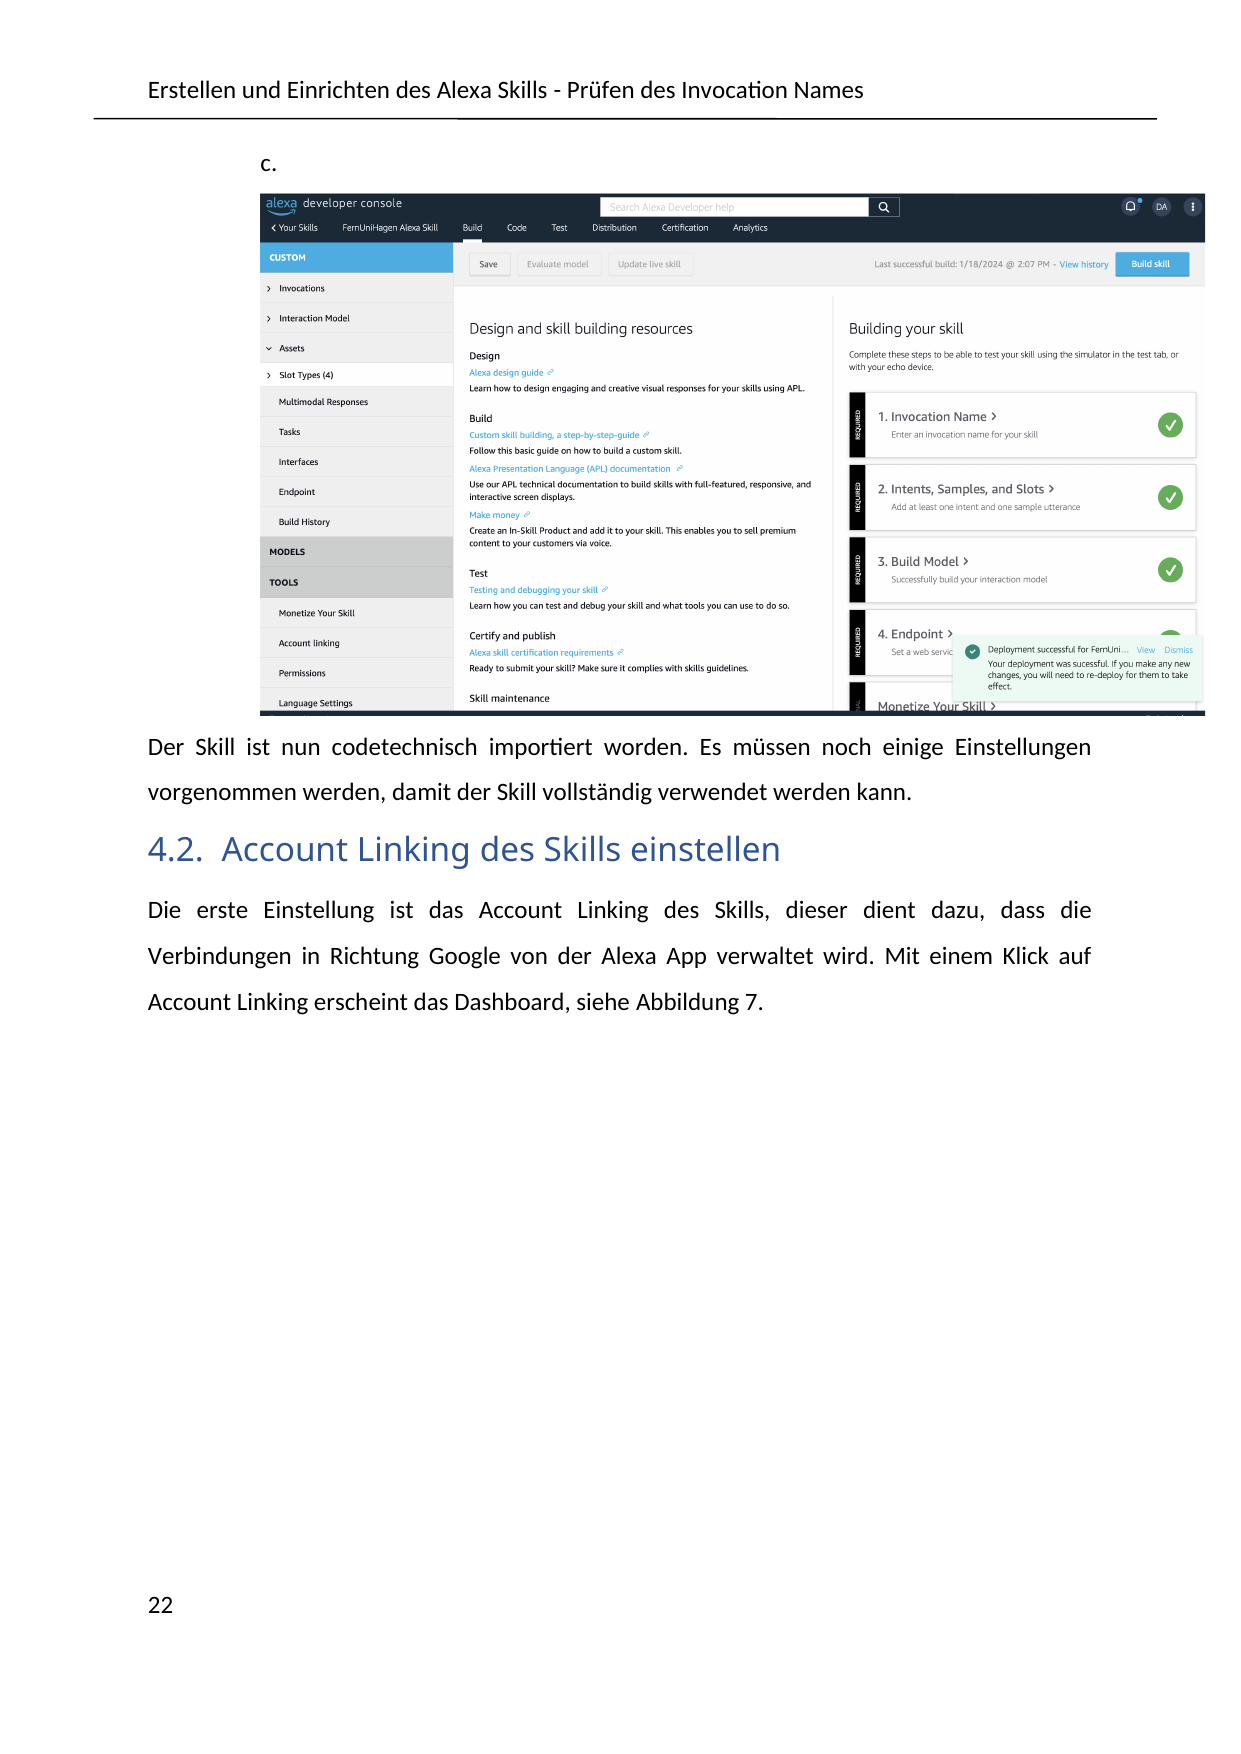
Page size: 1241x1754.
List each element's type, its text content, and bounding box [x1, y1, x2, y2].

text Der Skill ist nun codetechnisch importiert worden. Es müssen noch einige Einstellungen vorgenommen werden, damit der Skill vollständig verwendet werden kann. [148, 731, 1093, 807]
text Die erste Einstellung ist das Account Linking des Skills, dieser dient dazu, dass die Verbindungen in Richtung Google von der Alexa App verwaltet wird. Mit einem Klick auf Account Linking erscheint das Dashboard, siehe Abbildung 7. [148, 894, 1093, 1016]
subtitle Account Linking des Skills einstellen [148, 826, 1093, 872]
picture [260, 193, 1205, 716]
